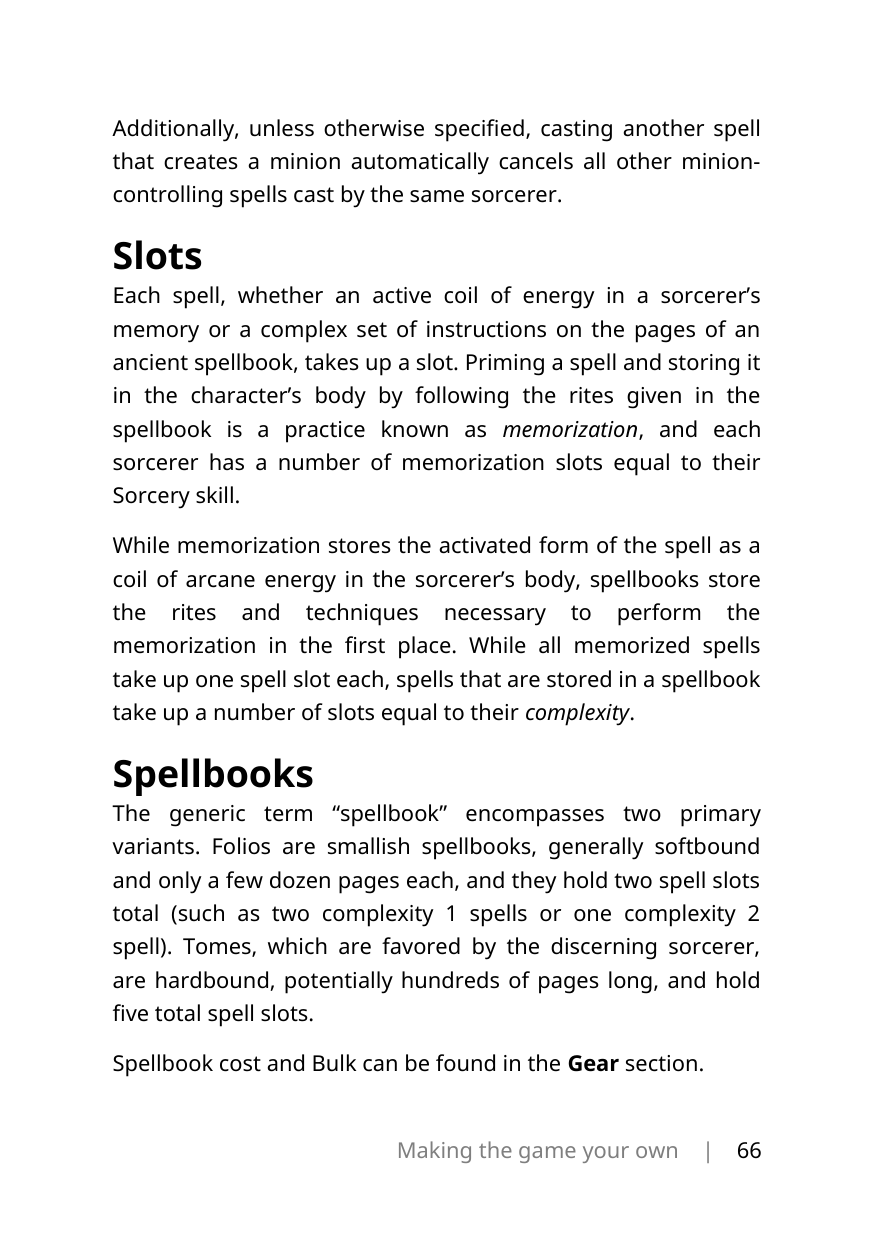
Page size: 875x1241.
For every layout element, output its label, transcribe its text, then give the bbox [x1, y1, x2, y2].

text The generic term “spellbook” encompasses two primary variants. Folios are smallish spellbooks, generally softbound and only a few dozen pages each, and they hold two spell slots total (such as two complexity 1 spells or one complexity 2 spell). Tomes, which are favored by the discerning sorcerer, are hardbound, potentially hundreds of pages long, and hold five total spell slots. [112, 798, 762, 1028]
text Spellbook cost and Bulk can be found in the Gear section. [112, 1048, 762, 1078]
text While memorization stores the activated form of the spell as a coil of arcane energy in the sorcerer’s body, spellbooks store the rites and techniques necessary to perform the memorization in the first place. While all memorized spells take up one spell slot each, spells that are stored in a spellbook take up a number of slots equal to their complexity. [112, 530, 762, 727]
subtitle Spellbooks [112, 747, 762, 798]
subtitle Slots [112, 229, 762, 280]
text Additionally, unless otherwise specified, casting another spell that creates a minion automatically cancels all other minion-controlling spells cast by the same sorcerer. [112, 112, 762, 209]
text Each spell, whether an active coil of energy in a sorcerer’s memory or a complex set of instructions on the pages of an ancient spellbook, takes up a slot. Priming a spell and storing it in the character’s body by following the rites given in the spellbook is a practice known as memorization, and each sorcerer has a number of memorization slots equal to their Sorcery skill. [112, 280, 762, 510]
